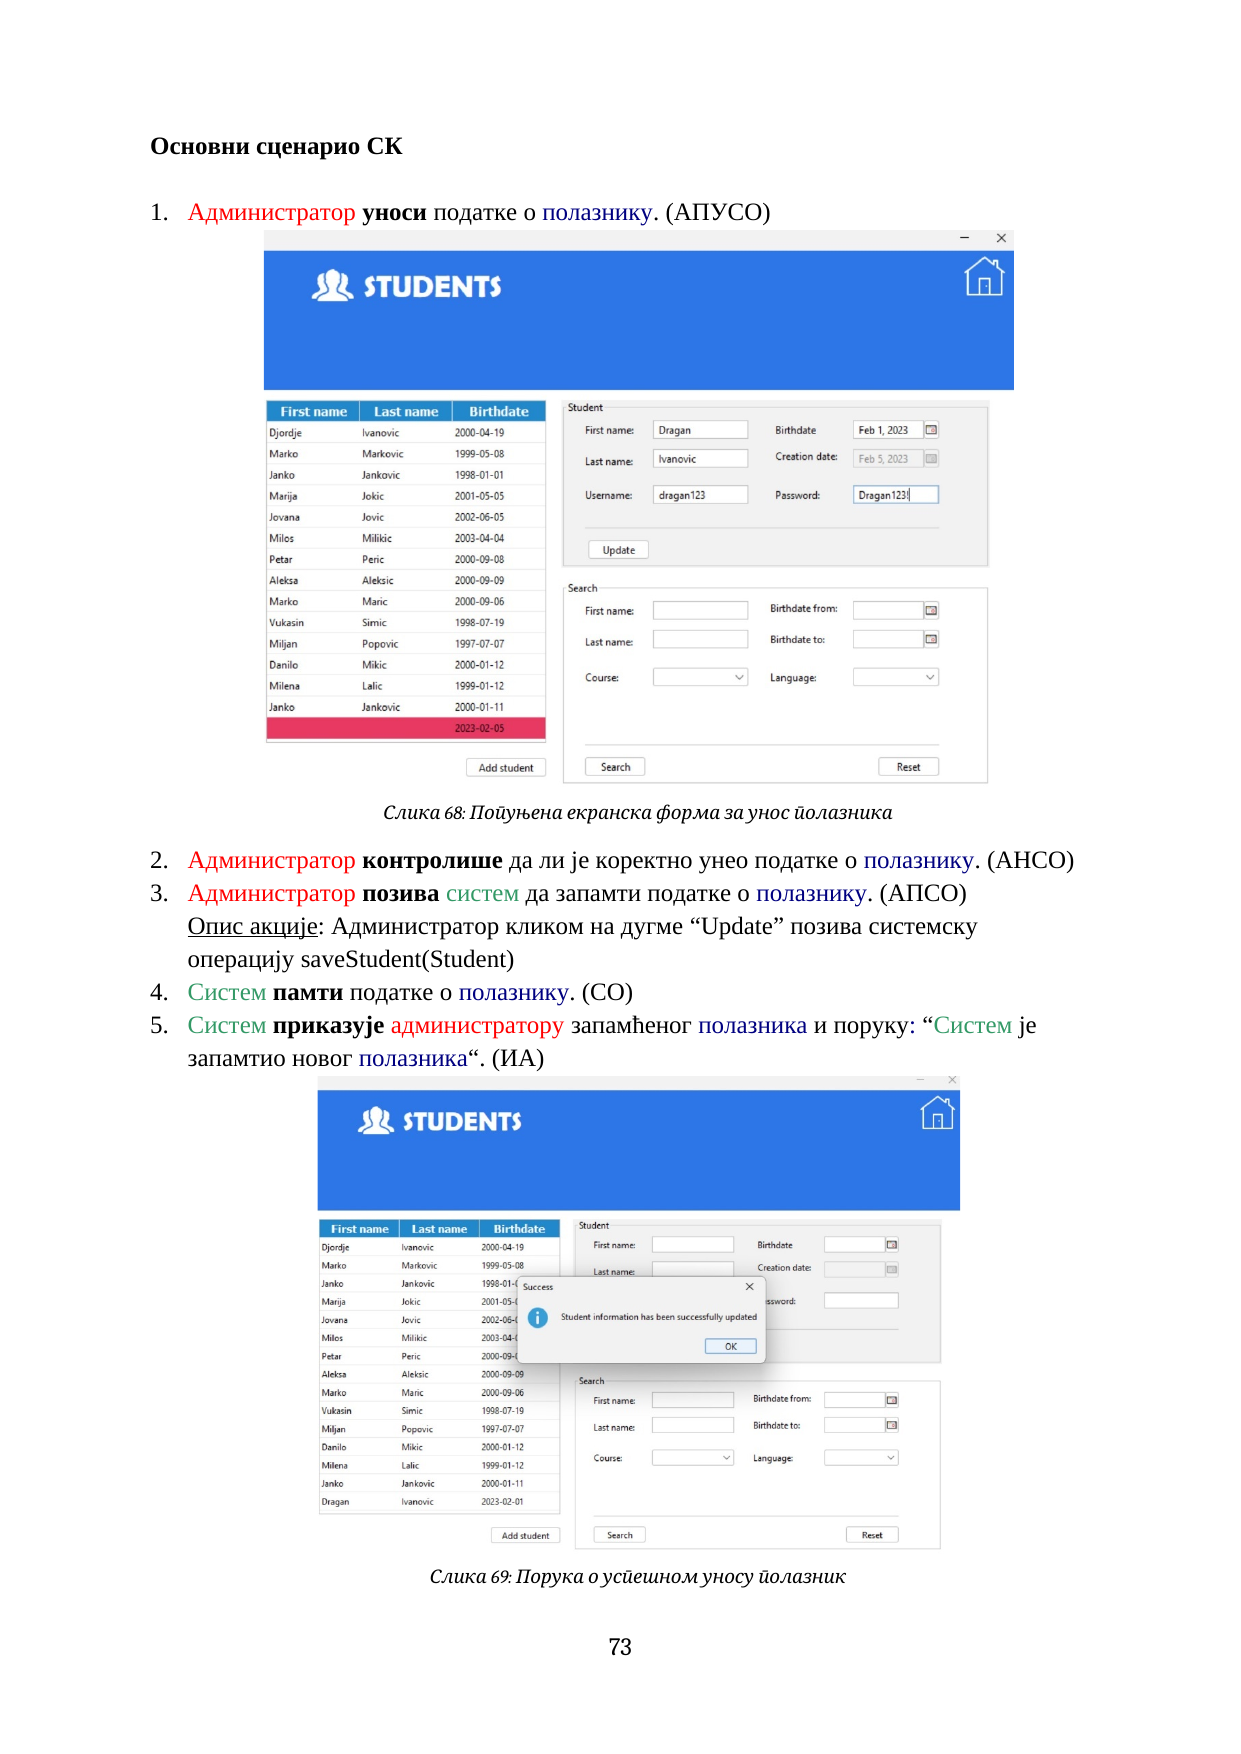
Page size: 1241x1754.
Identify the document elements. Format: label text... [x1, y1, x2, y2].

list Систем памти податке о полазнику. (СО) [150, 977, 1090, 1006]
text Слика 68: Попуњена екранска форма за унос полазника [187, 802, 1090, 824]
picture [317, 1076, 961, 1562]
list Администратор контролише да ли је коректно унео податке о полазнику. (АНСО) [150, 845, 1090, 874]
list Систем приказује администратору запамћеног полазника и поруку: “Систем је запамтио новог полазника“. (ИА) [150, 1010, 1090, 1072]
picture [263, 230, 1014, 799]
list Администратор уноси податке о полазнику. (АПУСО) [150, 197, 1090, 226]
list Администратор позива систем да запамти податке о полазнику. (АПСО) [150, 878, 1090, 907]
text Основни сценарио СК [150, 131, 1090, 160]
list Опис акције: Администратор кликом на дугме “Update” позива системску операцију saveStudent(Student) [187, 911, 1090, 973]
text Слика 69: Порука о успешном уносу полазник [187, 1566, 1090, 1588]
